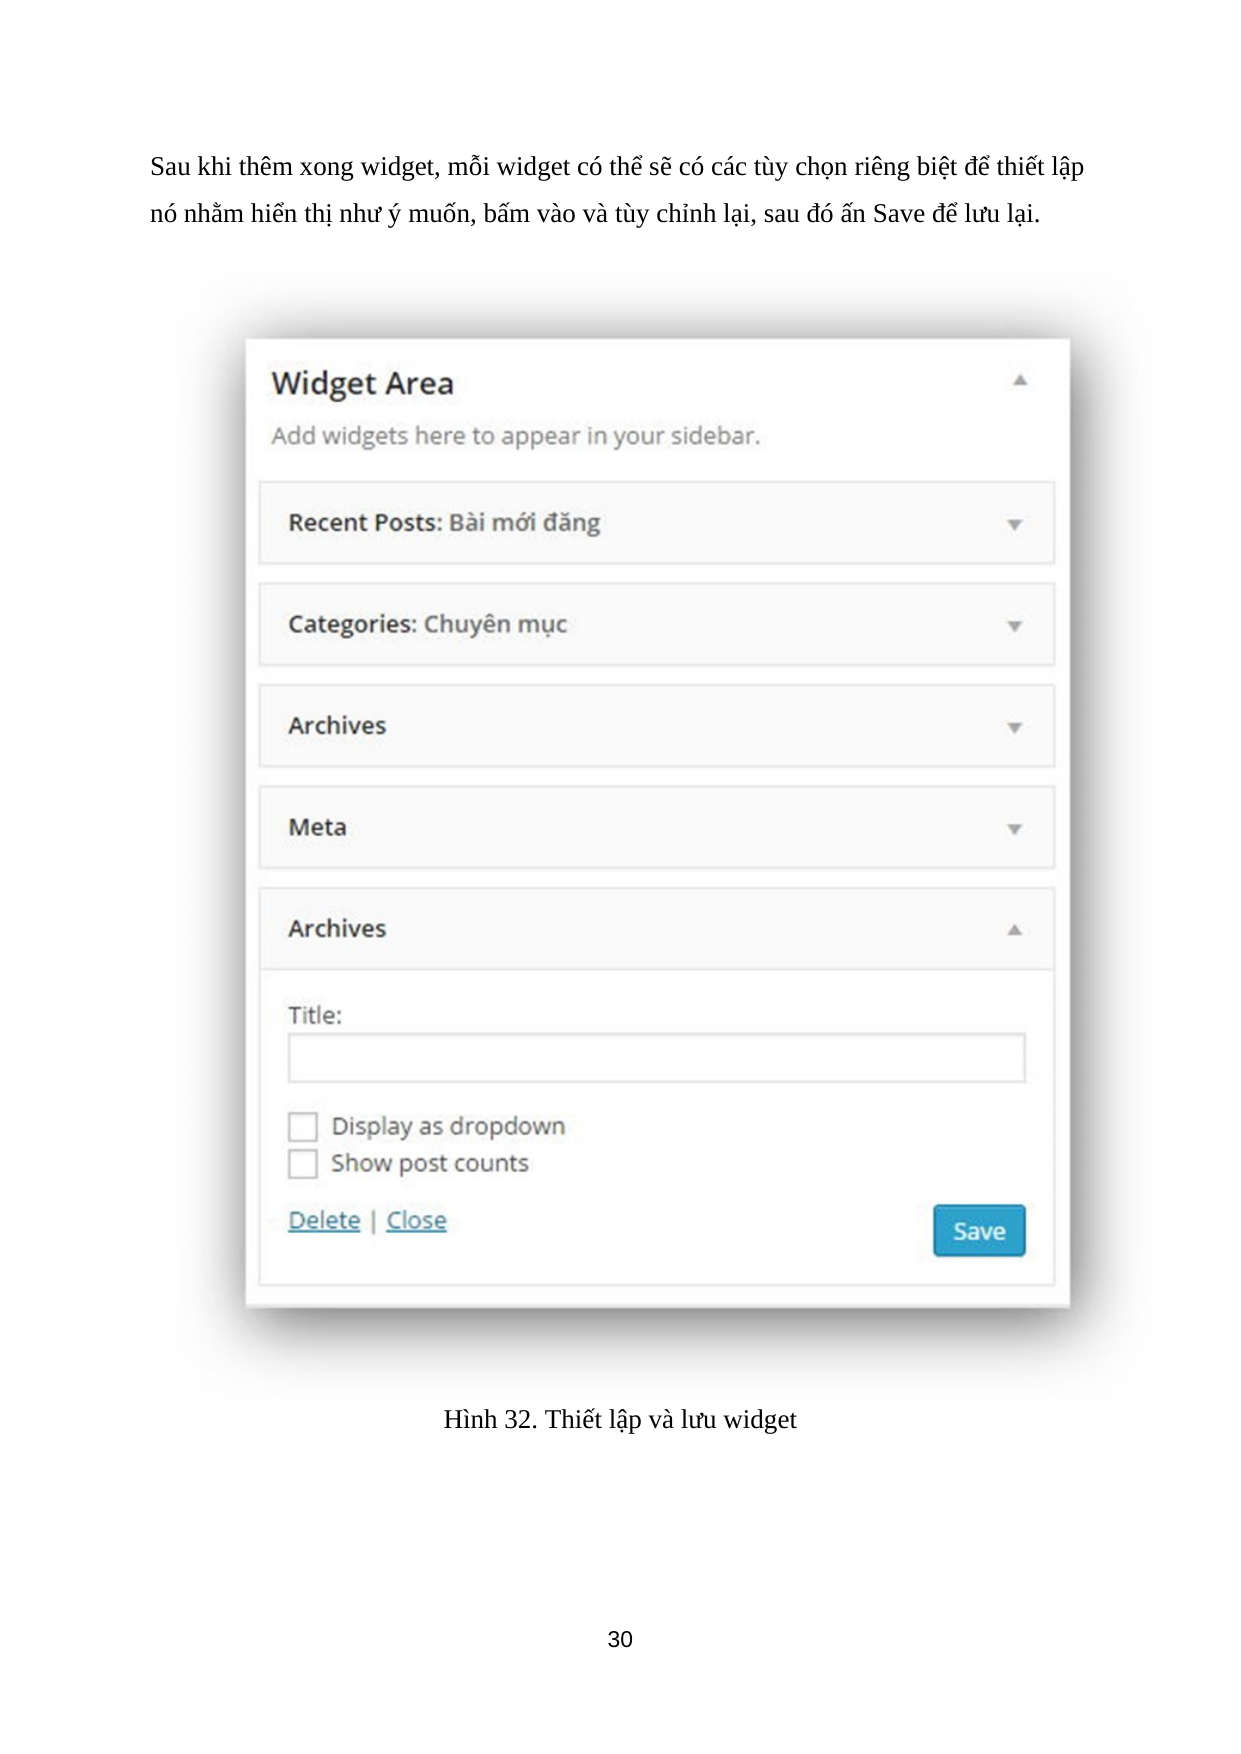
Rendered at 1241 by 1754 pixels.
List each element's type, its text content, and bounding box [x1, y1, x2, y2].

text Hình 32. Thiết lập và lưu widget [150, 1404, 1090, 1434]
picture [150, 243, 1166, 1404]
text Sau khi thêm xong widget, mỗi widget có thể sẽ có các tùy chọn riêng biệt để thiết lập nó nhằm hiển thị như ý muốn, bấm vào và tùy chỉnh lại, sau đó ấn Save để lưu lại. [150, 150, 1090, 228]
